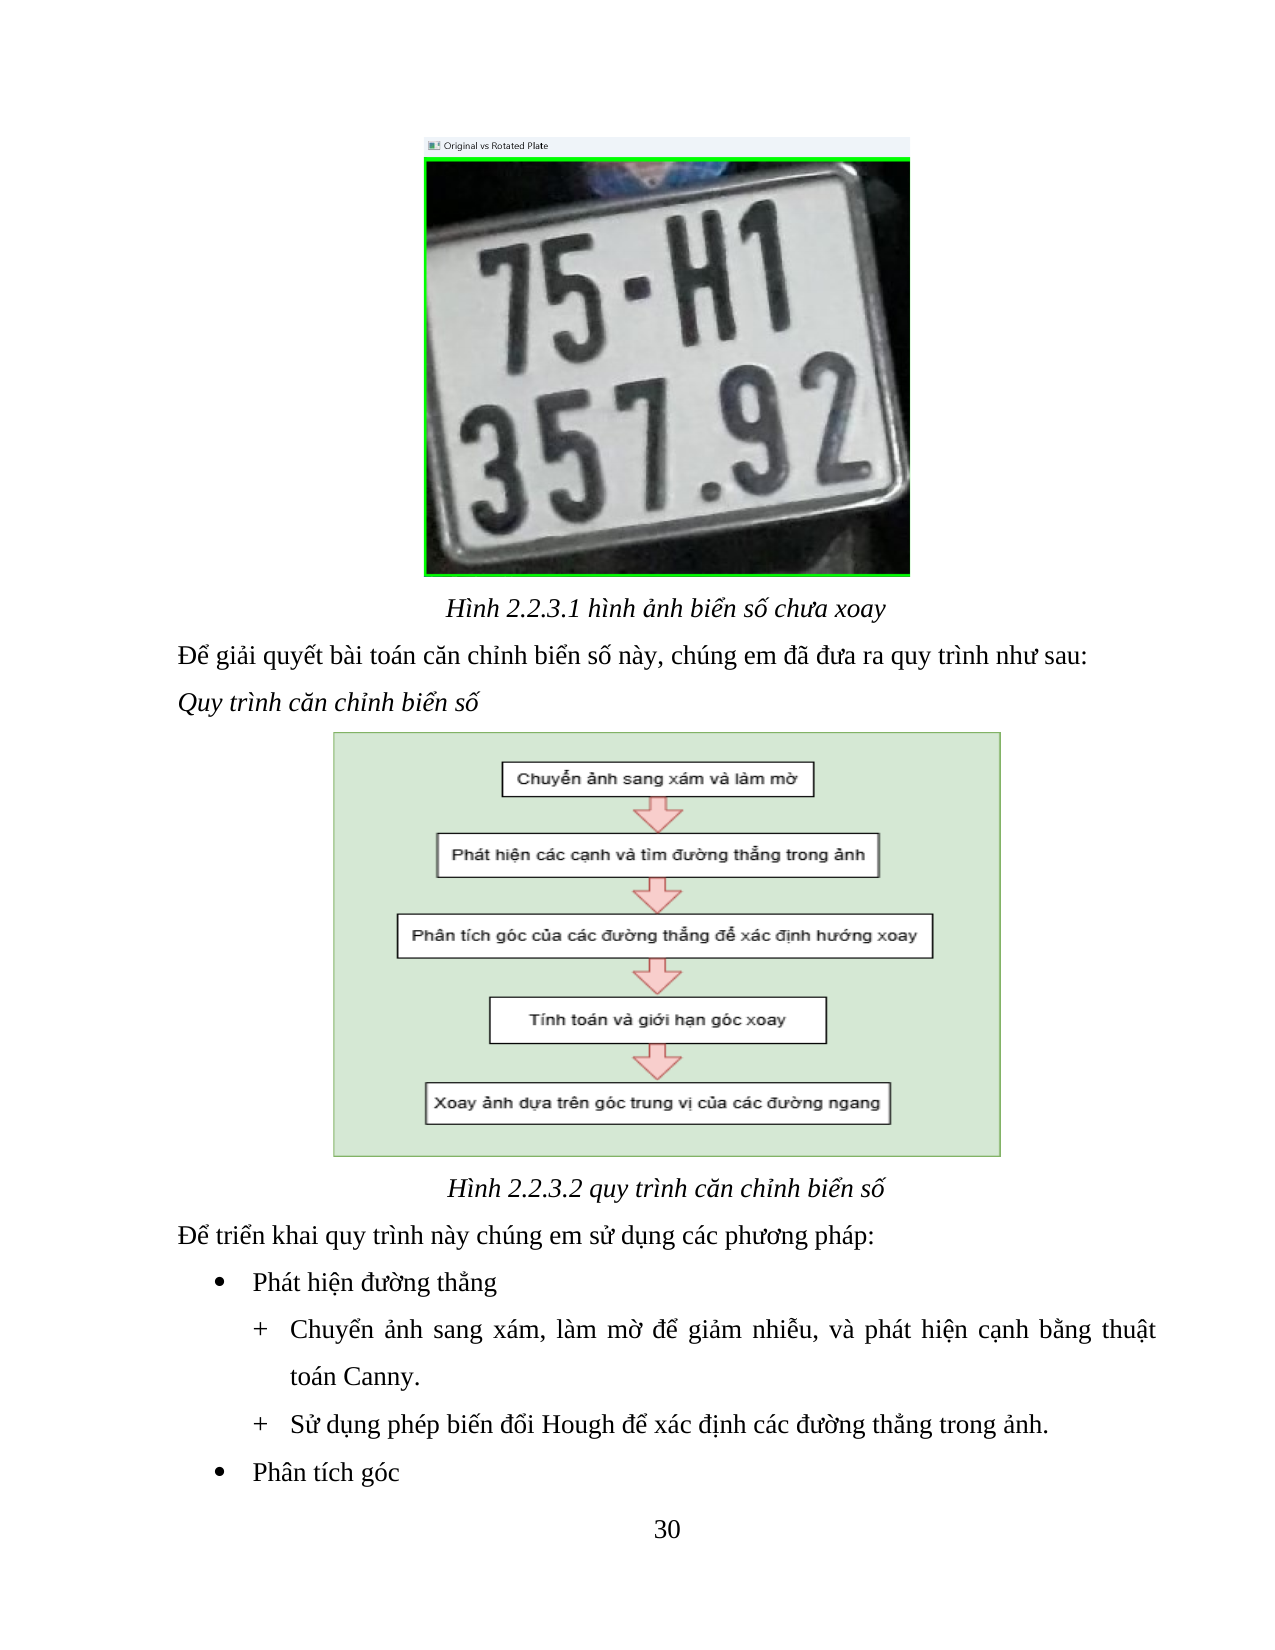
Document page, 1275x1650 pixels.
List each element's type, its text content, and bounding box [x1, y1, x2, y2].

text Quy trình căn chỉnh biển số [177, 686, 1157, 717]
text Để giải quyết bài toán căn chỉnh biển số này, chúng em đã đưa ra quy trình như sau: [177, 639, 1157, 670]
list Phát hiện đường thẳng [215, 1266, 1157, 1297]
picture [333, 732, 1001, 1157]
text Để triển khai quy trình này chúng em sử dụng các phương pháp: [177, 1219, 1157, 1250]
text Hình 2.2.3.2 quy trình căn chỉnh biển số [177, 1172, 1157, 1203]
text Hình 2.2.3.1 hình ảnh biển số chưa xoay [177, 592, 1157, 624]
list Phân tích góc [215, 1456, 1157, 1487]
list Chuyển ảnh sang xám, làm mờ để giảm nhiễu, và phát hiện cạnh bằng thuật toán Canny. [252, 1313, 1157, 1392]
picture [423, 137, 911, 577]
list Sử dụng phép biến đổi Hough để xác định các đường thẳng trong ảnh. [252, 1407, 1157, 1439]
